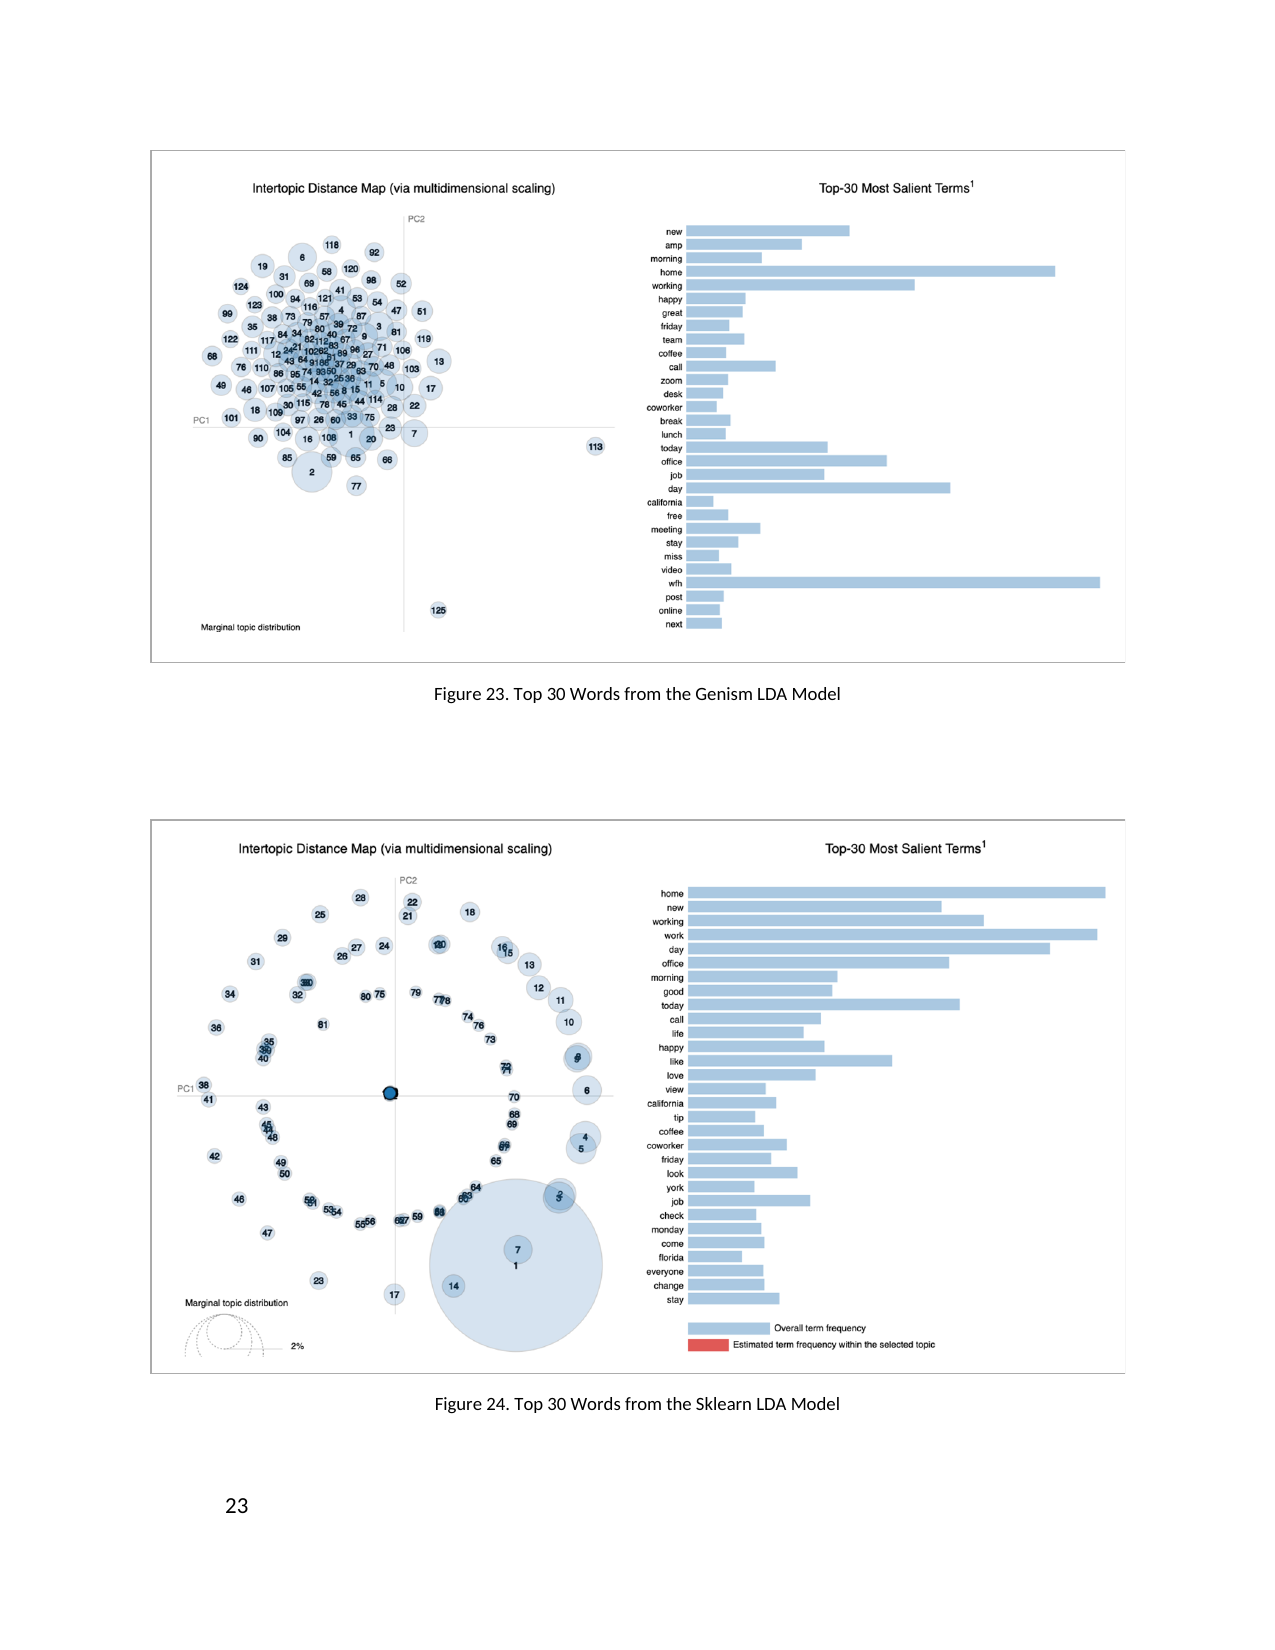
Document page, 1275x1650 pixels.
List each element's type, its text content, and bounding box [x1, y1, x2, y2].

text Figure 24. Top 30 Words from the Sklearn LDA Model [150, 1393, 1125, 1416]
picture [150, 819, 1125, 1374]
text Figure 23. Top 30 Words from the Genism LDA Model [150, 682, 1125, 704]
picture [150, 150, 1125, 663]
